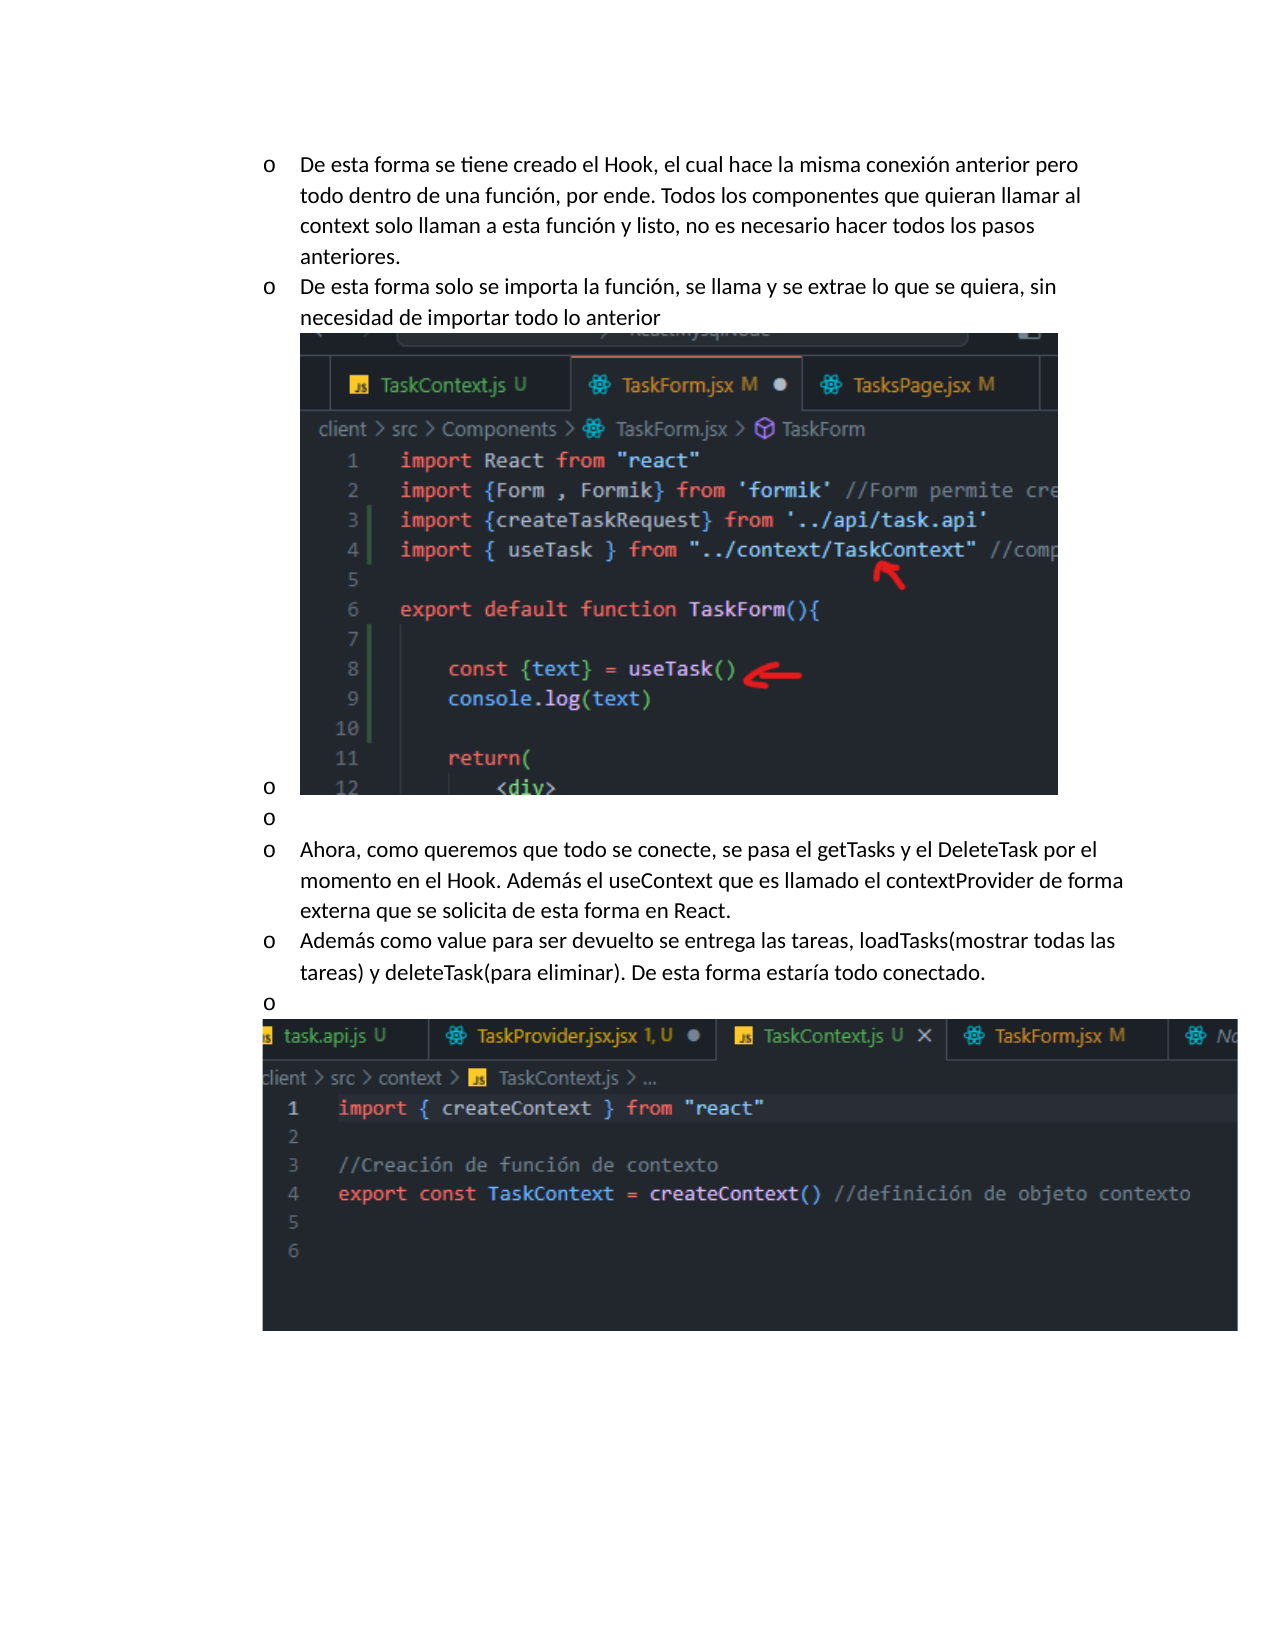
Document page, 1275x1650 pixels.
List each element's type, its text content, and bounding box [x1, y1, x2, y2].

picture [300, 333, 1058, 795]
list Además como value para ser devuelto se entrega las tareas, loadTasks(mostrar todas las tareas) y deleteTask(para eliminar). De esta forma estaría todo conectado. [262, 926, 1125, 986]
list Ahora, como queremos que todo se conecte, se pasa el getTasks y el DeleteTask por el momento en el Hook. Además el useContext que es llamado el contextProvider de forma externa que se solicita de esta forma en React. [262, 835, 1125, 924]
list De esta forma se tiene creado el Hook, el cual hace la misma conexión anterior pero todo dentro de una función, por ende. Todos los componentes que quieran llamar al context solo llaman a esta función y listo, no es necesario hacer todos los pasos anteriores. [262, 150, 1125, 270]
list De esta forma solo se importa la función, se llama y se extrae lo que se quiera, sin necesidad de importar todo lo anterior [262, 272, 1125, 331]
picture [262, 1019, 1238, 1331]
